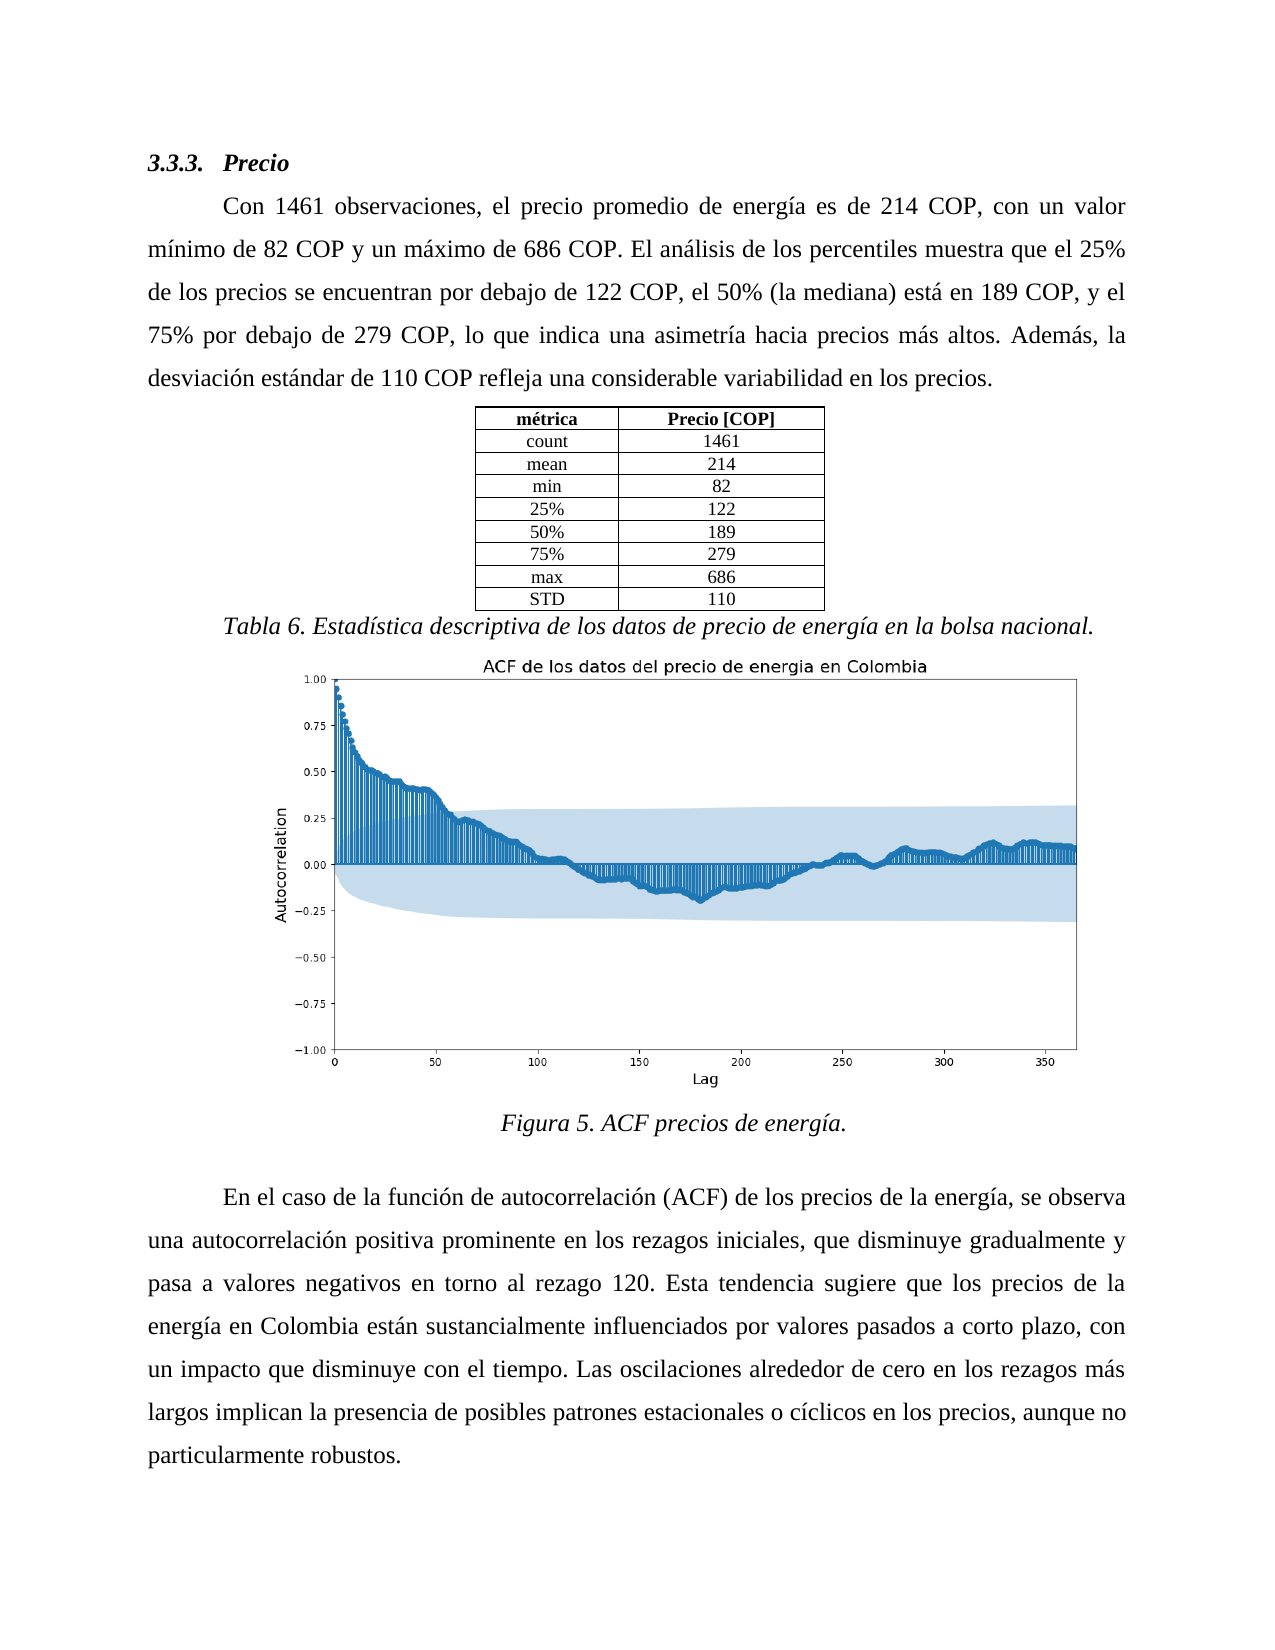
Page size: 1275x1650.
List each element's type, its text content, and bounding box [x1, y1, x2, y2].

table_cell 50% [476, 521, 618, 542]
table_cell 75% [476, 543, 618, 565]
table_cell 189 [619, 521, 824, 542]
table_cell mean [476, 453, 618, 474]
table_cell 1461 [619, 430, 824, 452]
text Con 1461 observaciones, el precio promedio de energía es de 214 COP, con un valor mínimo de 82 COP y un máximo de 686 COP. El análisis de los percentiles muestra que el 25% de los precios se encuentran por debajo de 122 COP, el 50% (la mediana) está en 189 COP, y el 75% por debajo de 279 COP, lo que indica una asimetría hacia precios más altos. Además, la desviación estándar de 110 COP refleja una considerable variabilidad en los precios. [148, 191, 1127, 392]
table_cell 214 [619, 453, 824, 474]
table_header métrica [476, 408, 618, 429]
table_cell 686 [619, 566, 824, 587]
table_cell 82 [619, 475, 824, 497]
table_cell 279 [619, 543, 824, 565]
picture [267, 652, 1083, 1094]
table_cell max [476, 566, 618, 587]
table_cell STD [476, 588, 618, 610]
table_cell count [476, 430, 618, 452]
text En el caso de la función de autocorrelación (ACF) de los precios de la energía, se observa una autocorrelación positiva prominente en los rezagos iniciales, que disminuye gradualmente y pasa a valores negativos en torno al rezago 120. Esta tendencia sugiere que los precios de la energía en Colombia están sustancialmente influenciados por valores pasados a corto plazo, con un impacto que disminuye con el tiempo. Las oscilaciones alrededor de cero en los rezagos más largos implican la presencia de posibles patrones estacionales o cíclicos en los precios, aunque no particularmente robustos. [148, 1182, 1127, 1469]
text Tabla 6. Estadística descriptiva de los datos de precio de energía en la bolsa nacional. [148, 611, 1127, 640]
text Figura 5. ACF precios de energía. [148, 1108, 1127, 1137]
table_cell 122 [619, 498, 824, 519]
table_cell min [476, 475, 618, 497]
table_header Precio [COP] [619, 408, 824, 429]
subtitle Precio [148, 148, 1127, 176]
table_cell 25% [476, 498, 618, 519]
table_cell 110 [619, 588, 824, 610]
